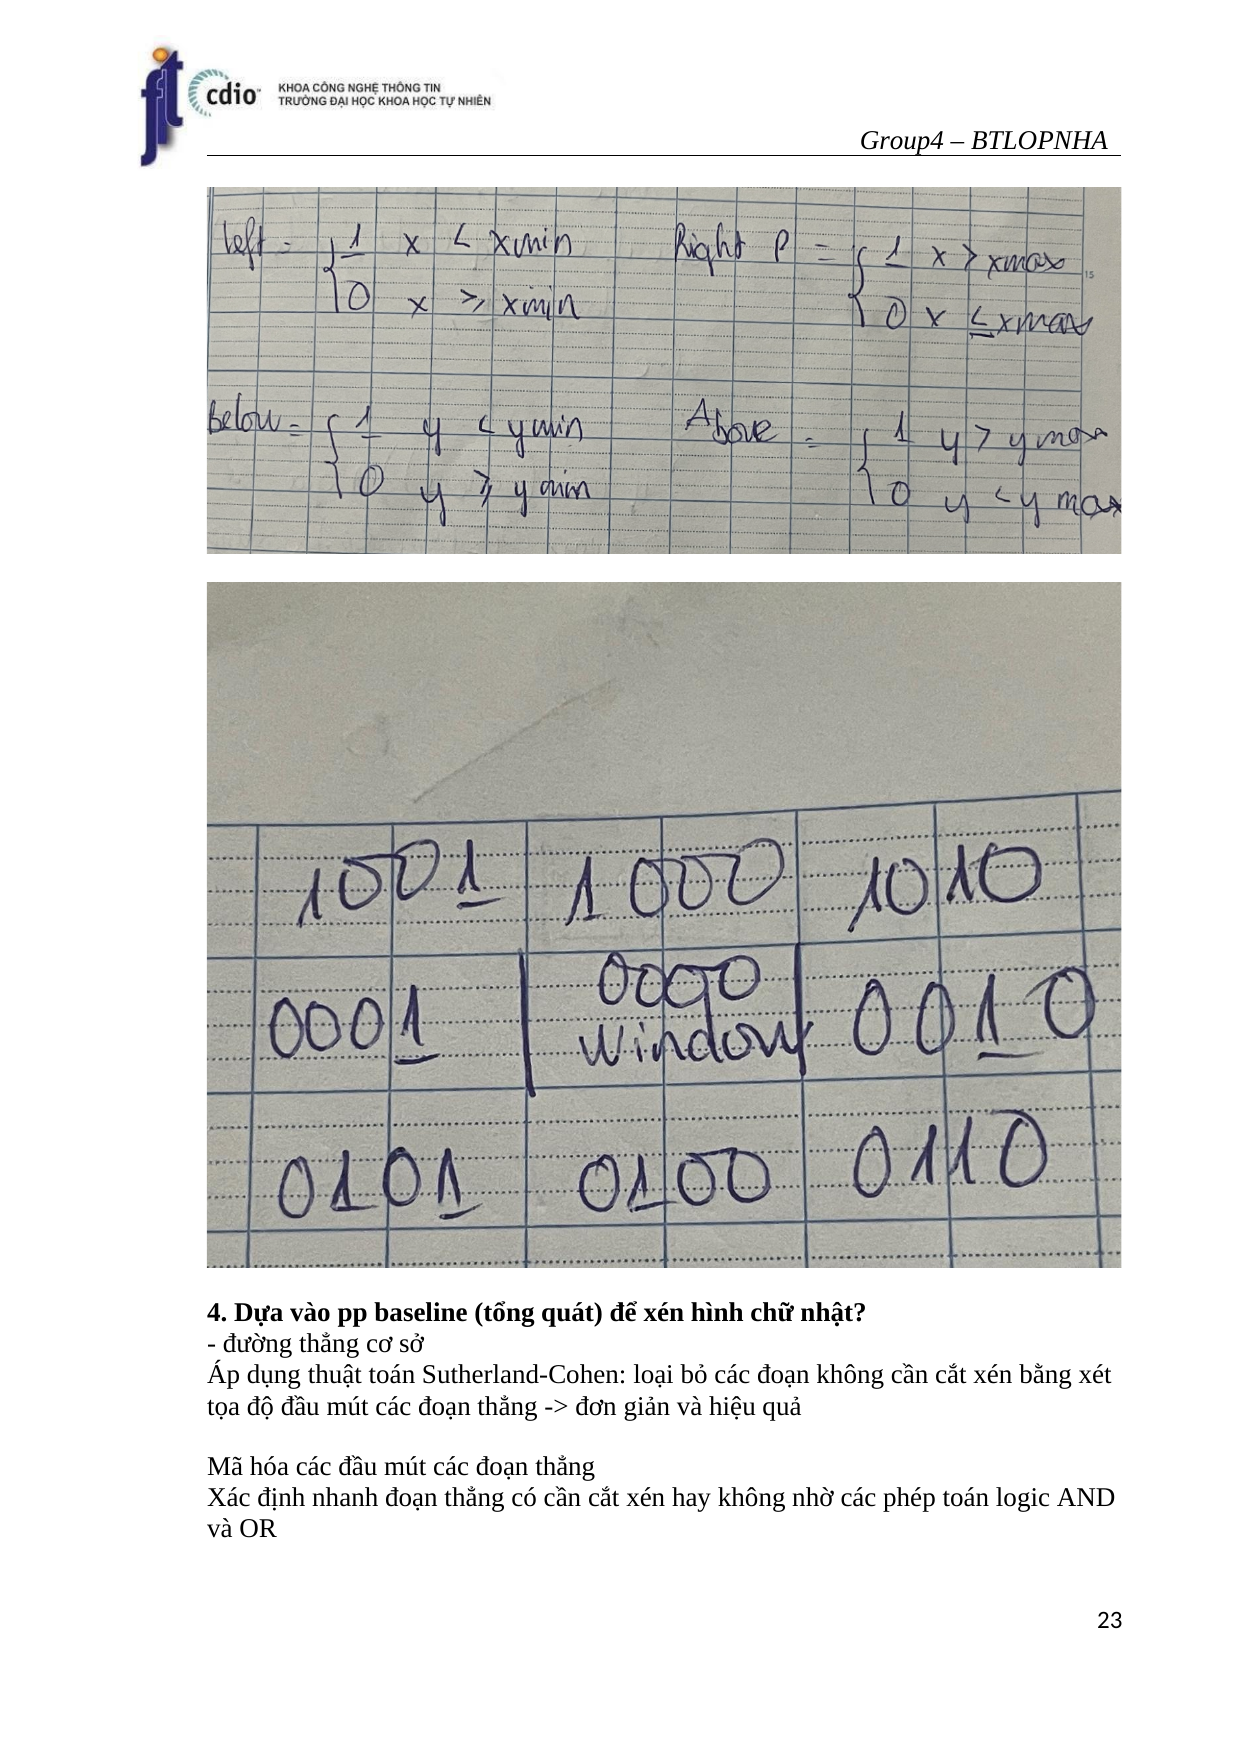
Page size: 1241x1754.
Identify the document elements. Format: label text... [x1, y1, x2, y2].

picture [206, 187, 1122, 554]
picture [137, 35, 507, 171]
text Áp dụng thuật toán Sutherland-Cohen: loại bỏ các đoạn không cần cắt xén bằng xét tọa độ đầu mút các đoạn thẳng -> đơn giản và hiệu quả [207, 1359, 1122, 1421]
text - đường thẳng cơ sở [207, 1327, 1122, 1359]
text Xác định nhanh đoạn thẳng có cần cắt xén hay không nhờ các phép toán logic AND và OR [207, 1481, 1122, 1543]
text Mã hóa các đầu mút các đoạn thẳng [207, 1450, 1122, 1481]
text 4. Dựa vào pp baseline (tổng quát) để xén hình chữ nhật? [207, 1296, 1122, 1327]
picture [206, 582, 1122, 1268]
